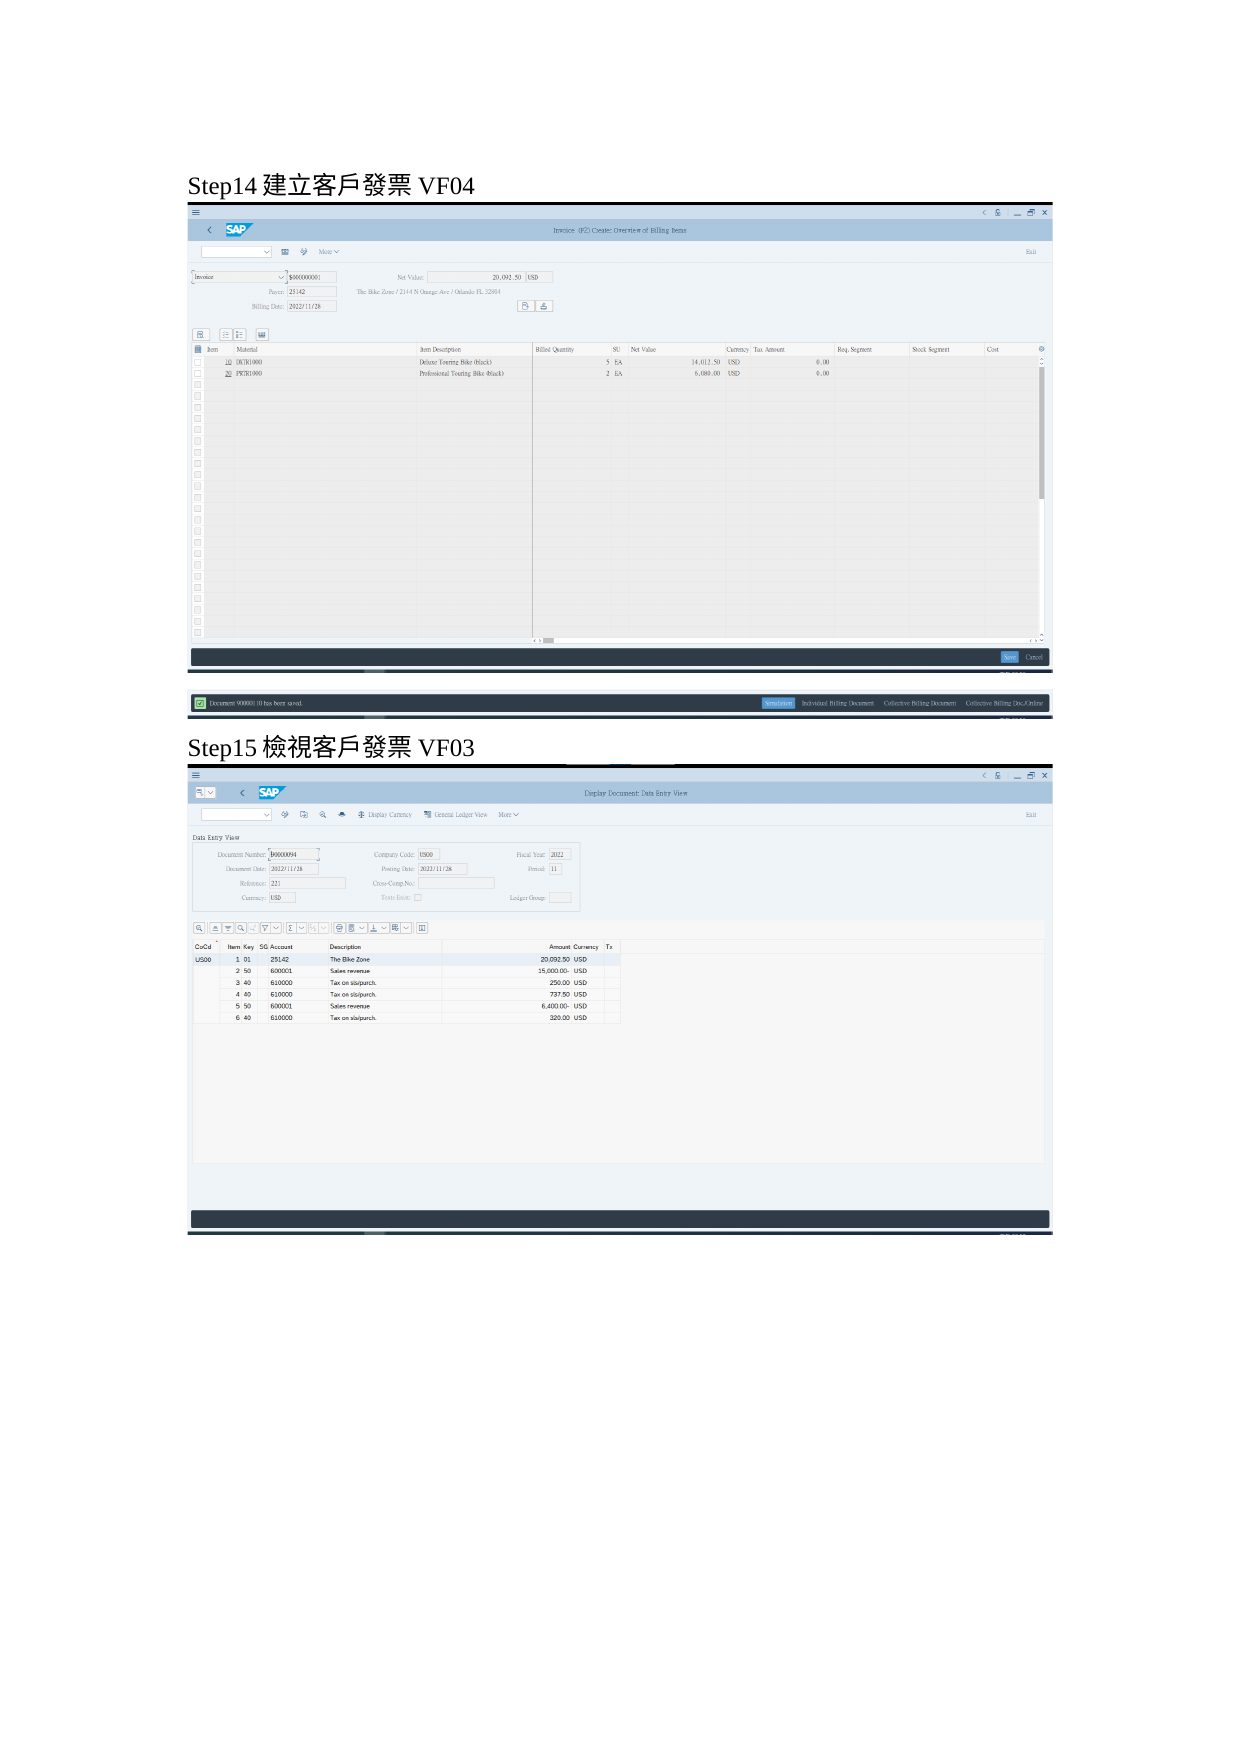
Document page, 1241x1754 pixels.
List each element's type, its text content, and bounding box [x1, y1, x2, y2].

picture [187, 689, 1053, 719]
picture [187, 202, 1053, 673]
text Step14建立客戶發票 VF04 [187, 164, 1053, 202]
text Step15檢視客戶發票 VF03 [187, 727, 1053, 764]
picture [187, 764, 1053, 1235]
